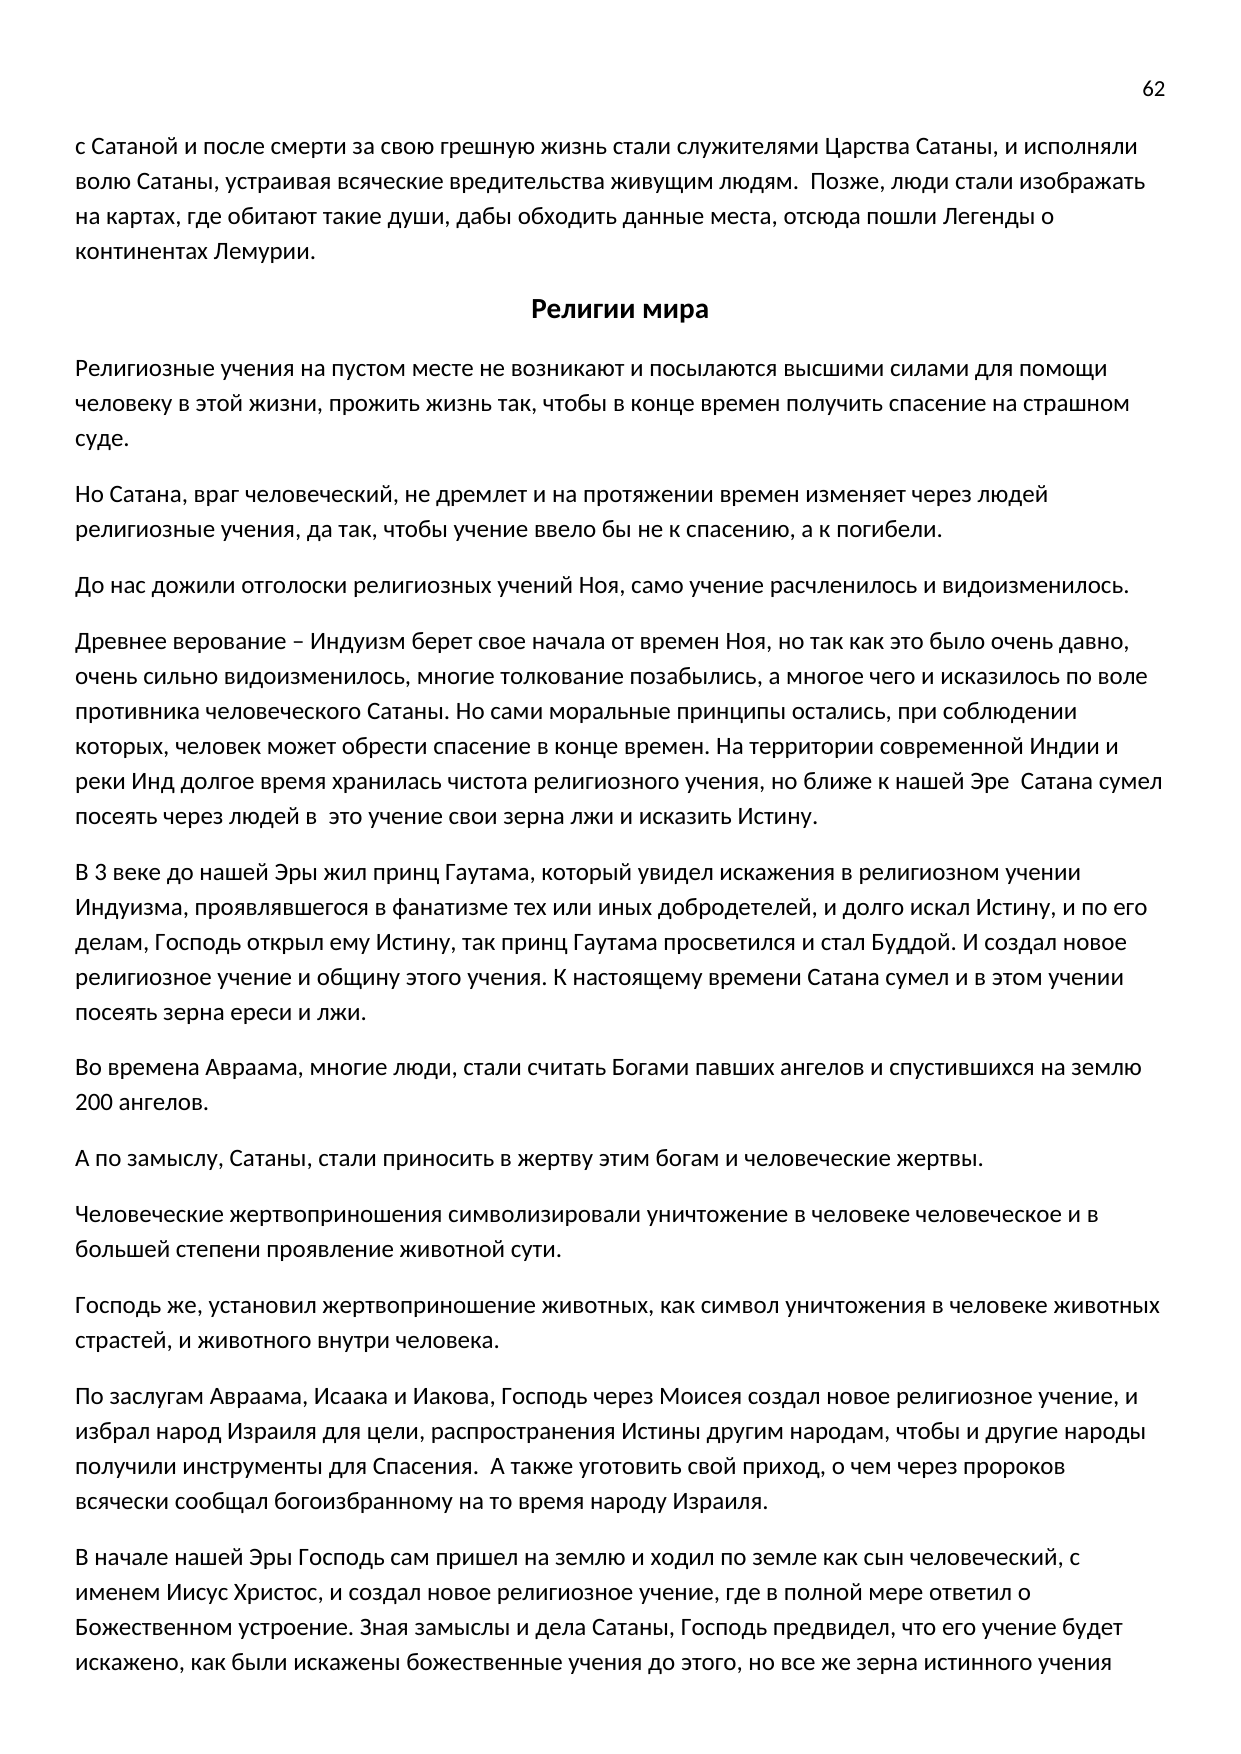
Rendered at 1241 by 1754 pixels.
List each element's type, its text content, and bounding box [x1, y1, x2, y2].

text Во времена Авраама, многие люди, стали считать Богами павших ангелов и спустившихся на землю 200 ангелов. [75, 1052, 1165, 1117]
text Но Сатана, враг человеческий, не дремлет и на протяжении времен изменяет через людей религиозные учения, да так, чтобы учение ввело бы не к спасению, а к погибели. [75, 478, 1165, 544]
text Древнее верование – Индуизм берет свое начала от времен Ноя, но так как это было очень давно, очень сильно видоизменилось, многие толкование позабылись, а многое чего и исказилось по воле противника человеческого Сатаны. Но сами моральные принципы остались, при соблюдении которых, человек может обрести спасение в конце времен. На территории современной Индии и реки Инд долгое время хранилась чистота религиозного учения, но ближе к нашей Эре Сатана сумел посеять через людей в это учение свои зерна лжи и исказить Истину. [75, 625, 1165, 830]
text Господь же, установил жертвоприношение животных, как символ уничтожения в человеке животных страстей, и животного внутри человека. [75, 1289, 1165, 1354]
text Религиозные учения на пустом месте не возникают и посылаются высшими силами для помощи человеку в этой жизни, прожить жизнь так, чтобы в конце времен получить спасение на страшном суде. [75, 352, 1165, 453]
text В 3 веке до нашей Эры жил принц Гаутама, который увидел искажения в религиозном учении Индуизма, проявлявшегося в фанатизме тех или иных добродетелей, и долго искал Истину, и по его делам, Господь открыл ему Истину, так принц Гаутама просветился и стал Буддой. И создал новое религиозное учение и общину этого учения. К настоящему времени Сатана сумел и в этом учении посеять зерна ереси и лжи. [75, 856, 1165, 1026]
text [75, 130, 1165, 265]
text Человеческие жертвоприношения символизировали уничтожение в человеке человеческое и в большей степени проявление животной сути. [75, 1198, 1165, 1264]
text Религии мира [75, 291, 1165, 326]
text До нас дожили отголоски религиозных учений Ноя, само учение расчленилось и видоизменилось. [75, 569, 1165, 599]
text А по замыслу, Сатаны, стали приносить в жертву этим богам и человеческие жертвы. [75, 1142, 1165, 1173]
text По заслугам Авраама, Исаака и Иакова, Господь через Моисея создал новое религиозное учение, и избрал народ Израиля для цели, распространения Истины другим народам, чтобы и другие народы получили инструменты для Спасения. А также уготовить свой приход, о чем через пророков всячески сообщал богоизбранному на то время народу Израиля. [75, 1380, 1165, 1515]
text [75, 1541, 1165, 1676]
